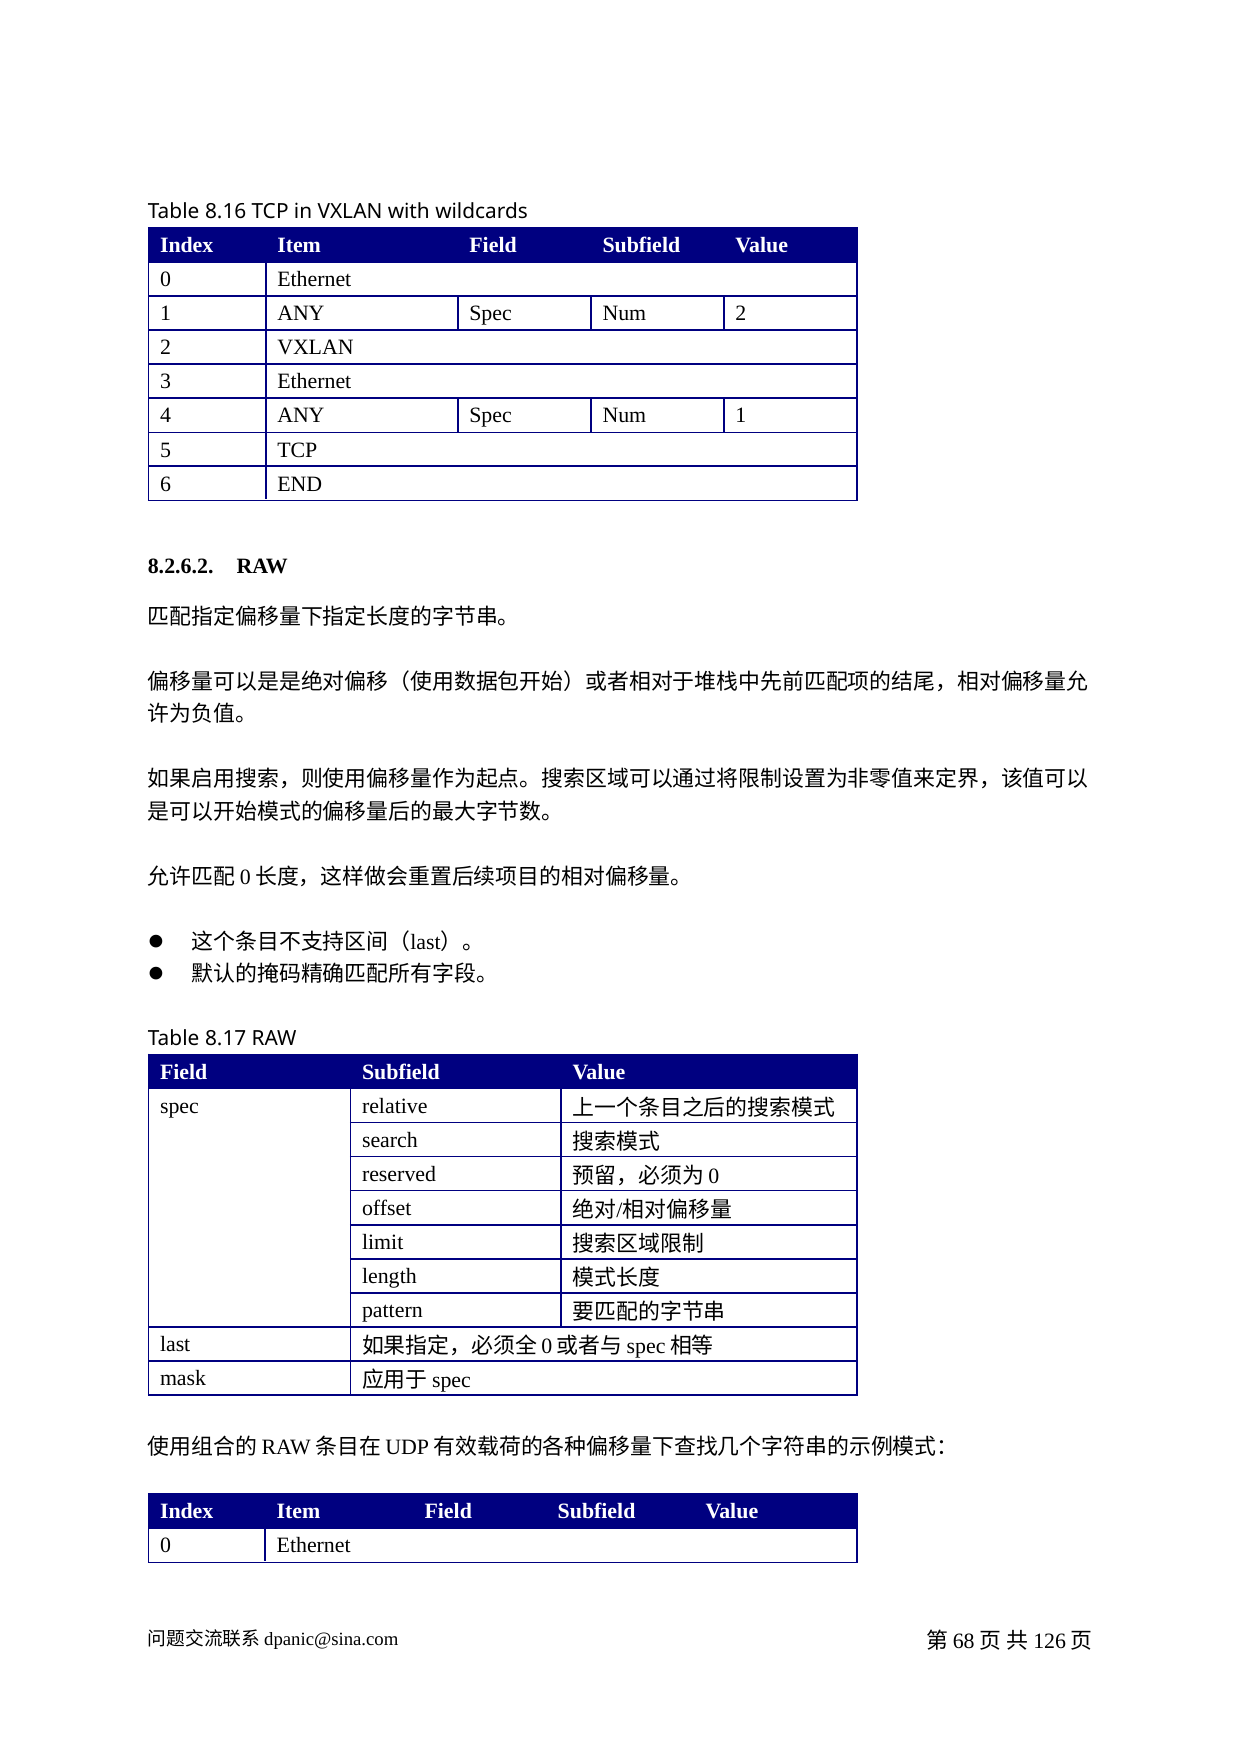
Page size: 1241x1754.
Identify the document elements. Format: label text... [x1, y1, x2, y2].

text 偏移量可以是是绝对偏移（使用数据包开始）或者相对于堆栈中先前匹配项的结尾，相对偏移量允许为负值。 [148, 663, 1092, 728]
table_cell 2 [725, 297, 856, 329]
table_cell 绝对/相对偏移量 [562, 1191, 856, 1224]
table_cell 如果指定，必须全0或者与spec相等 [351, 1328, 856, 1360]
table_cell last [149, 1328, 350, 1360]
table_cell 预留，必须为0 [562, 1157, 856, 1190]
table_cell 0 [149, 263, 265, 295]
text Table 8.17 RAW [148, 1021, 1092, 1053]
table_cell 搜索模式 [562, 1123, 856, 1156]
table_cell reserved [351, 1157, 560, 1190]
text Table 8.16 TCP in VXLAN with wildcards [148, 194, 1092, 227]
table_cell 上一个条目之后的搜索模式 [562, 1089, 856, 1122]
table_header Item [266, 1495, 412, 1527]
table_cell 0 [149, 1529, 264, 1561]
table_cell 应用于spec [351, 1362, 856, 1394]
table_header Subfield [351, 1055, 560, 1088]
text 允许匹配0长度，这样做会重置后续项目的相对偏移量。 [148, 858, 1092, 891]
table_cell spec [149, 1089, 350, 1326]
table_cell Spec [459, 297, 590, 329]
table_cell 模式长度 [562, 1260, 856, 1292]
table_cell 1 [149, 297, 265, 329]
text 如果启用搜索，则使用偏移量作为起点。搜索区域可以通过将限制设置为非零值来定界，该值可以是可以开始模式的偏移量后的最大字节数。 [148, 761, 1092, 826]
table_cell 1 [725, 399, 856, 431]
table_header Field [149, 1055, 350, 1088]
table_header Field [459, 229, 590, 261]
subtitle RAW [148, 550, 1092, 582]
table_cell 4 [149, 399, 265, 431]
table_cell search [351, 1123, 560, 1156]
table_header Value [562, 1055, 856, 1088]
table_cell ANY [267, 399, 457, 431]
text 匹配指定偏移量下指定长度的字节串。 [148, 598, 1092, 631]
table_cell 5 [149, 433, 265, 465]
table_cell relative [351, 1089, 560, 1122]
table_cell Num [592, 297, 723, 329]
table_header Index [149, 229, 265, 261]
table_cell pattern [351, 1294, 560, 1326]
table_cell ANY [267, 297, 457, 329]
table_cell Ethernet [266, 1529, 856, 1561]
table_header Index [149, 1495, 264, 1527]
table_cell mask [149, 1362, 350, 1394]
table_cell Spec [459, 399, 590, 431]
table_cell END [267, 467, 856, 499]
table_cell 2 [149, 331, 265, 363]
table_cell 6 [149, 467, 265, 499]
table_cell Ethernet [267, 263, 856, 295]
table_cell VXLAN [267, 331, 856, 363]
text 使用组合的RAW条目在UDP有效载荷的各种偏移量下查找几个字符串的示例模式： [148, 1428, 1092, 1461]
table_cell 搜索区域限制 [562, 1226, 856, 1258]
table_header Value [725, 229, 856, 261]
table_header Value [695, 1495, 856, 1527]
table_cell Num [592, 399, 723, 431]
list 这个条目不支持区间（last）。 [148, 923, 1092, 956]
list 默认的掩码精确匹配所有字段。 [148, 956, 1092, 988]
table_cell TCP [267, 433, 856, 465]
table_cell Ethernet [267, 365, 856, 397]
table_header Field [414, 1495, 545, 1527]
table_header Item [267, 229, 457, 261]
table_header Subfield [547, 1495, 693, 1527]
table_cell limit [351, 1226, 560, 1258]
table_cell 要匹配的字节串 [562, 1294, 856, 1326]
table_cell length [351, 1260, 560, 1292]
table_header Subfield [592, 229, 723, 261]
table_cell offset [351, 1191, 560, 1224]
table_cell 3 [149, 365, 265, 397]
